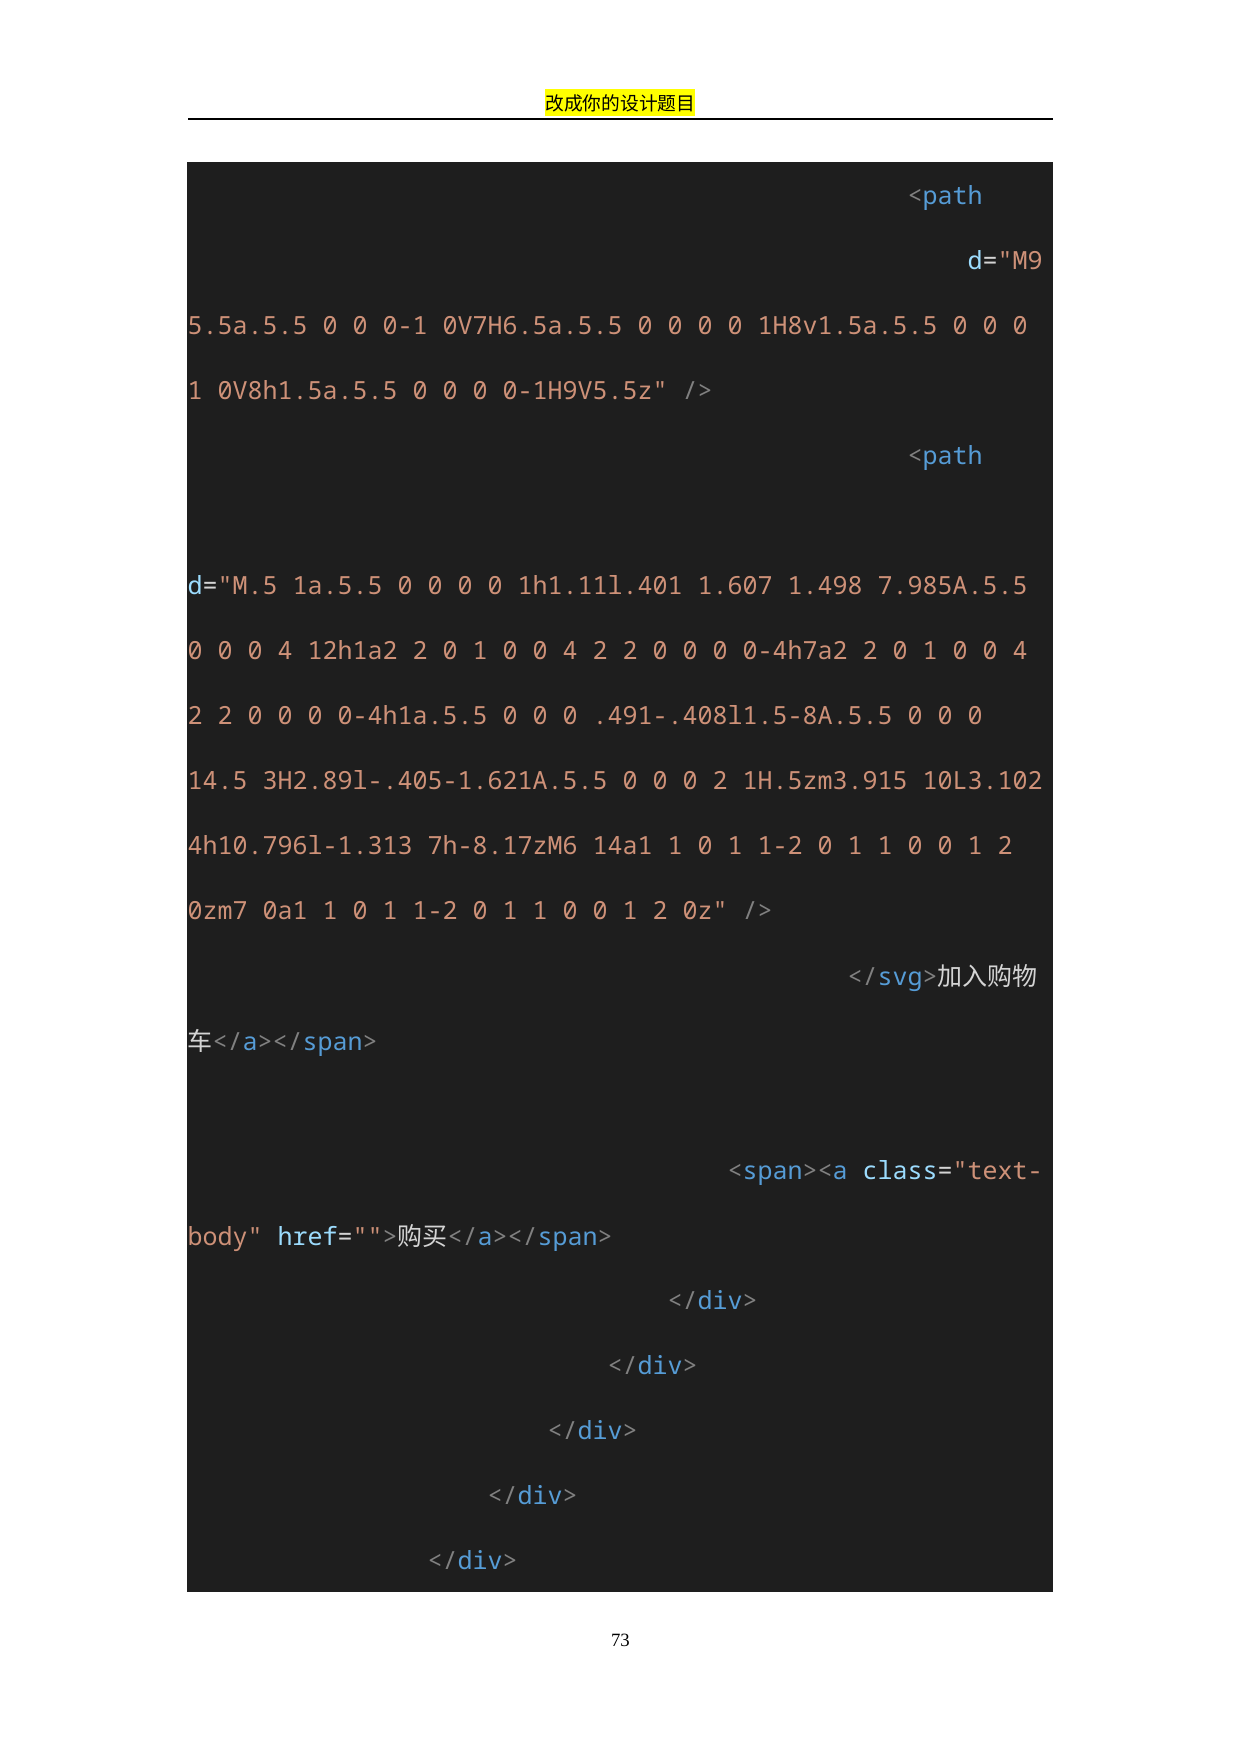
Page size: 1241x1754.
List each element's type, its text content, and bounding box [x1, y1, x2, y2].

text d="M.5 1a.5.5 0 0 0 0 1h1.11l.401 1.607 1.498 7.985A.5.5 0 0 0 4 12h1a2 2 0 1 0 0 4 2 2 0 0 0 0-4h7a2 2 0 1 0 0 4 2 2 0 0 0 0-4h1a.5.5 0 0 0 .491-.408l1.5-8A.5.5 0 0 0 14.5 3H2.89l-.405-1.621A.5.5 0 0 0 2 1H.5zm3.915 10L3.102 4h10.796l-1.313 7h-8.17zM6 14a1 1 0 1 1-2 0 1 1 0 0 1 2 0zm7 0a1 1 0 1 1-2 0 1 1 0 0 1 2 0z" /> [187, 487, 1053, 942]
text </div> [187, 1462, 1053, 1527]
text d="M9 5.5a.5.5 0 0 0-1 0V7H6.5a.5.5 0 0 0 0 1H8v1.5a.5.5 0 0 0 1 0V8h1.5a.5.5 0 0 0 0-1H9V5.5z" /> [187, 227, 1053, 422]
text <path [187, 422, 1053, 487]
text <path [187, 162, 1053, 227]
text </svg>加入购物车</a></span> [187, 942, 1053, 1072]
text </div> [187, 1527, 1053, 1592]
text </div> [187, 1267, 1053, 1332]
text </div> [187, 1397, 1053, 1462]
text </div> [187, 1332, 1053, 1397]
text <span><a class="text-body" href="">购买</a></span> [187, 1137, 1053, 1267]
